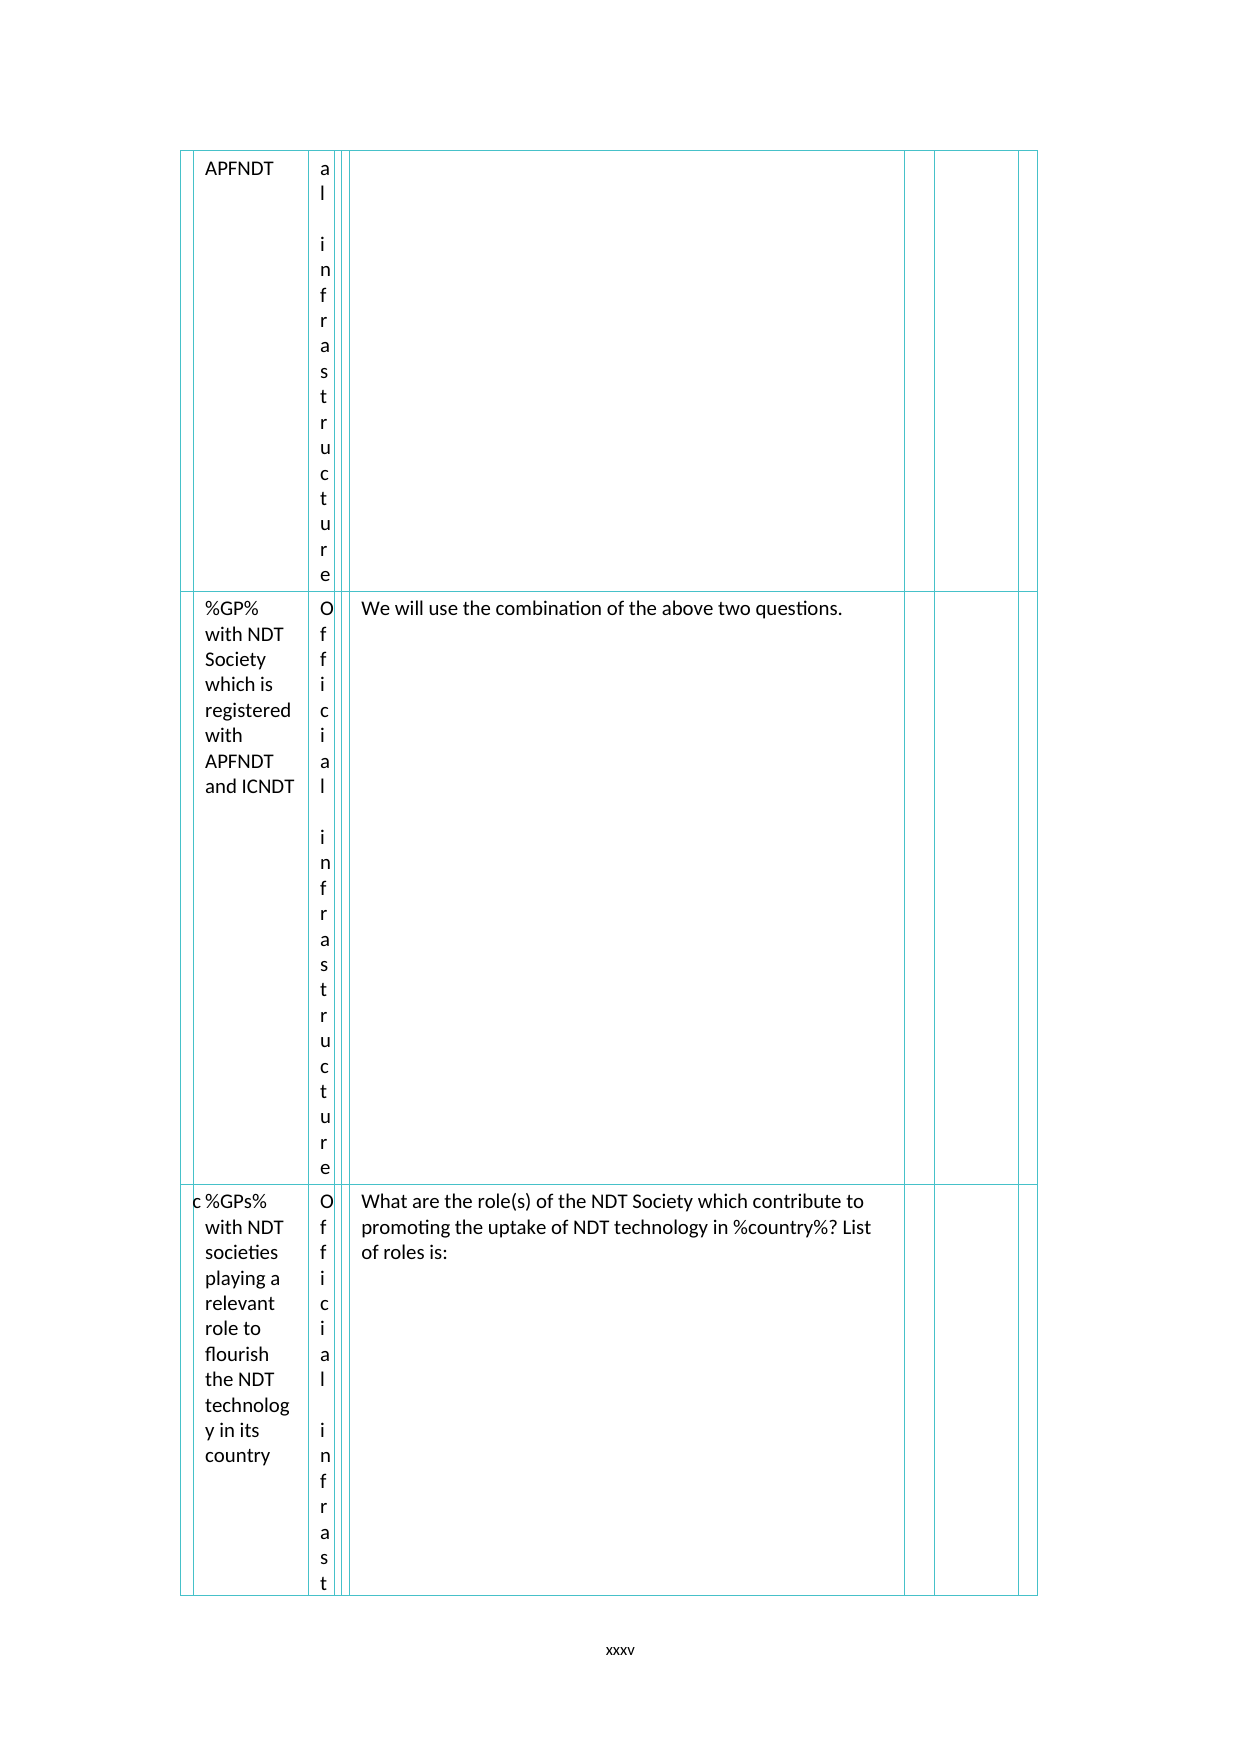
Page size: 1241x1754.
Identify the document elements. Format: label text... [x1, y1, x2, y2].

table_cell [309, 151, 334, 591]
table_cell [194, 151, 308, 591]
table_cell [935, 1185, 1018, 1595]
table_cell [350, 151, 904, 591]
table_cell [1019, 151, 1037, 591]
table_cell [350, 1185, 904, 1595]
table_cell [935, 592, 1018, 1184]
table_cell [905, 592, 934, 1184]
table_cell [181, 592, 193, 1184]
table_cell [905, 151, 934, 591]
table_cell [1019, 1185, 1037, 1595]
table_cell %GP% with NDT Society which is registered with APFNDT and ICNDT [194, 592, 308, 1184]
table_cell [905, 1185, 934, 1595]
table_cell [194, 1185, 308, 1595]
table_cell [181, 151, 193, 591]
table_cell [1019, 592, 1037, 1184]
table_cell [309, 1185, 334, 1595]
table_cell [935, 151, 1018, 591]
table_cell We will use the combination of the above two questions. [350, 592, 904, 1184]
table_cell Official infrastructure [309, 592, 334, 1184]
